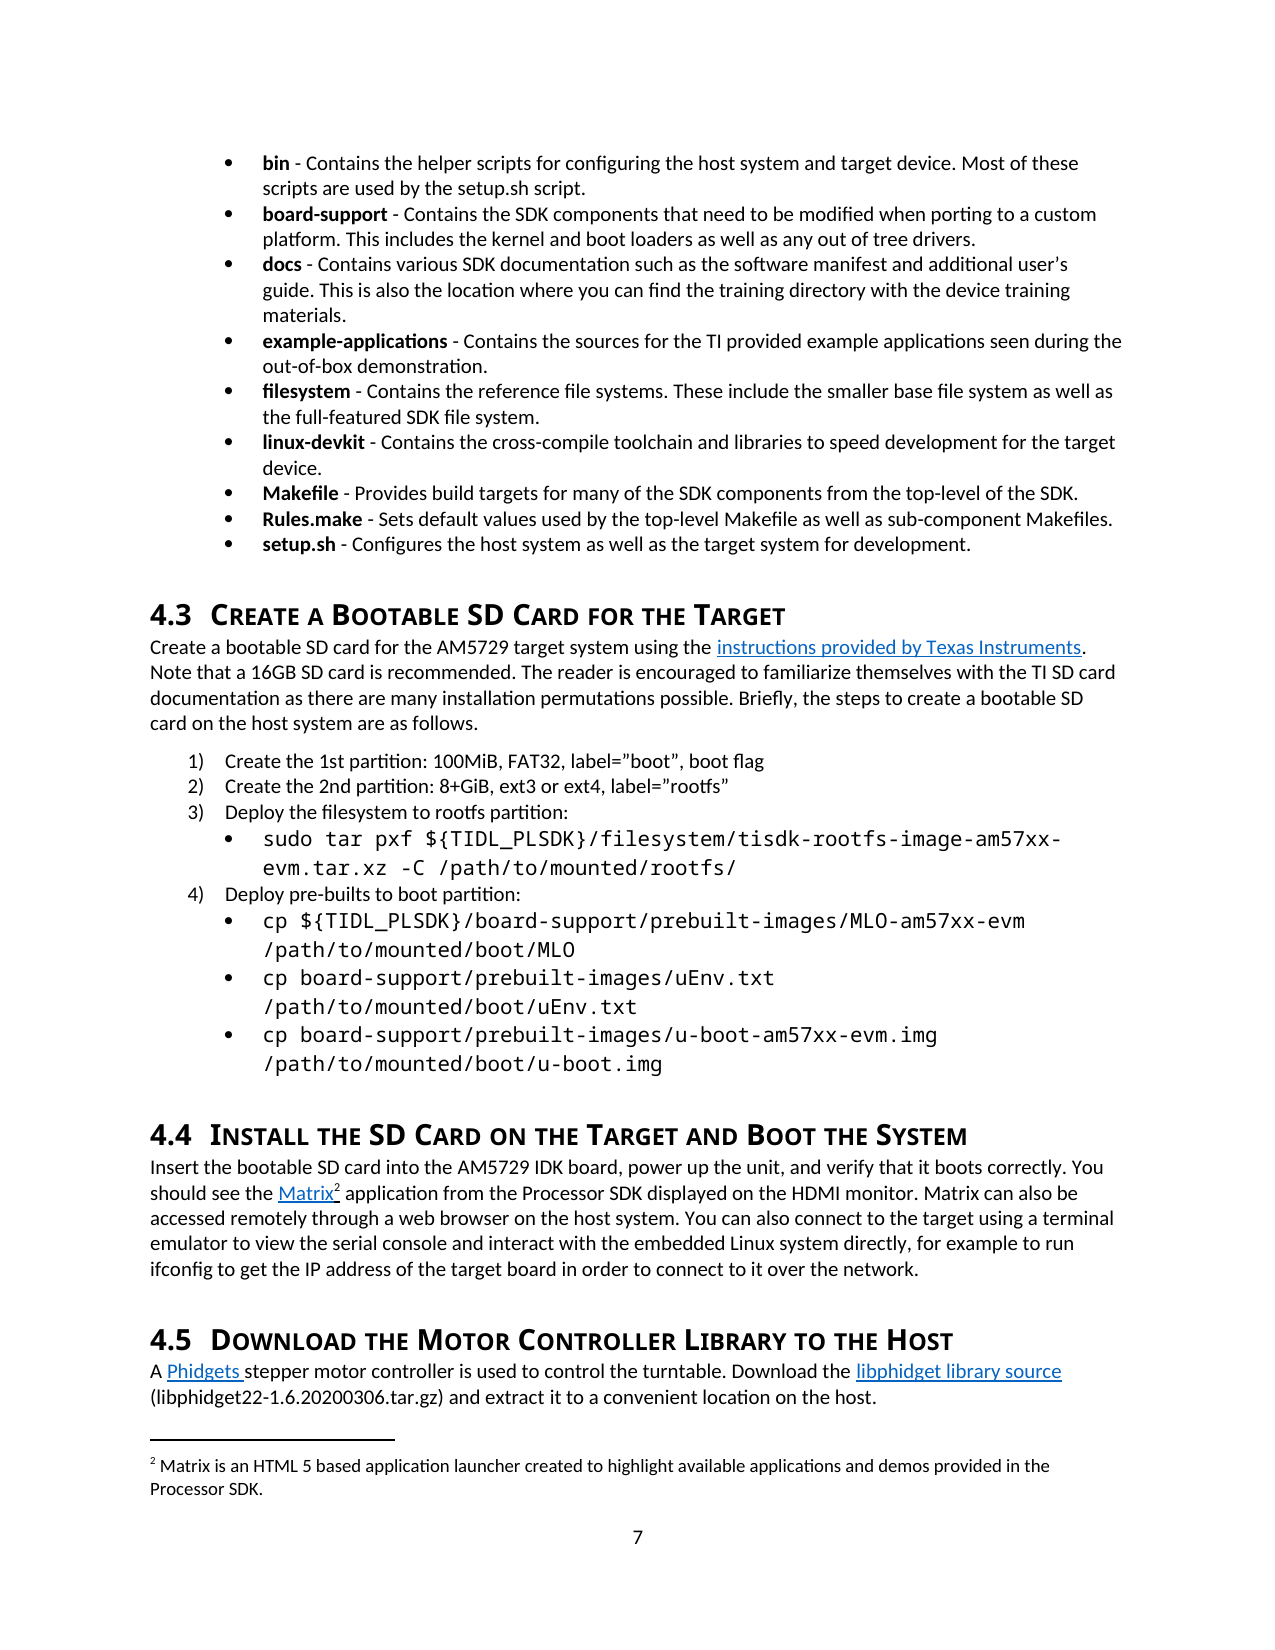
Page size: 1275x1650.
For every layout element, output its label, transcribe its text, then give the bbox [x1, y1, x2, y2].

list cp ${TIDL_PLSDK}/board-support/prebuilt-images/MLO-am57xx-evm /path/to/mounted/boot/MLO [225, 907, 1125, 963]
list Makefile - Provides build targets for many of the SDK components from the top-level of the SDK. [225, 480, 1125, 506]
list setup.sh - Configures the host system as well as the target system for development. [225, 531, 1125, 557]
list cp board-support/prebuilt-images/uEnv.txt /path/to/mounted/boot/uEnv.txt [225, 963, 1125, 1020]
list example-applications - Contains the sources for the TI provided example applications seen during the out-of-box demonstration. [225, 328, 1125, 379]
list Create the 1st partition: 100MiB, FAT32, label=”boot”, boot flag [187, 748, 1125, 773]
list docs - Contains various SDK documentation such as the software manifest and additional user’s guide. This is also the location where you can find the training directory with the device training materials. [225, 252, 1125, 328]
list linux-devkit - Contains the cross-compile toolchain and libraries to speed development for the target device. [225, 429, 1125, 480]
list bin - Contains the helper scripts for configuring the host system and target device. Most of these scripts are used by the setup.sh script. [225, 150, 1125, 201]
subtitle Create a Bootable SD Card for the Target [150, 594, 1125, 634]
list Deploy pre-builts to boot partition: [187, 881, 1125, 907]
text Create a bootable SD card for the AM5729 target system using the instructions provided by Texas Instruments. Note that a 16GB SD card is recommended. The reader is encouraged to familiarize themselves with the TI SD card documentation as there are many installation permutations possible. Briefly, the steps to create a bootable SD card on the host system are as follows. [150, 634, 1125, 736]
text A Phidgets stepper motor controller is used to control the turntable. Download the libphidget library source (libphidget22-1.6.20200306.tar.gz) and extract it to a convenient location on the host. [150, 1359, 1125, 1409]
list sudo tar pxf ${TIDL_PLSDK}/filesystem/tisdk-rootfs-image-am57xx-evm.tar.xz -C /path/to/mounted/rootfs/ [225, 824, 1125, 881]
list board-support - Contains the SDK components that need to be modified when porting to a custom platform. This includes the kernel and boot loaders as well as any out of tree drivers. [225, 201, 1125, 252]
list Create the 2nd partition: 8+GiB, ext3 or ext4, label=”rootfs” [187, 773, 1125, 799]
list filesystem - Contains the reference file systems. These include the smaller base file system as well as the full-featured SDK file system. [225, 379, 1125, 429]
subtitle Install the SD Card on the Target and Boot the System [150, 1115, 1125, 1154]
subtitle Download the Motor Controller Library to the Host [150, 1319, 1125, 1359]
list Deploy the filesystem to rootfs partition: [187, 799, 1125, 824]
text Insert the bootable SD card into the AM5729 IDK board, power up the unit, and verify that it boots correctly. You should see the Matrix application from the Processor SDK displayed on the HDMI monitor. Matrix can also be accessed remotely through a web browser on the host system. You can also connect to the target using a terminal emulator to view the serial console and interact with the embedded Linux system directly, for example to run ifconfig to get the IP address of the target board in order to connect to it over the network. [150, 1154, 1125, 1281]
list cp board-support/prebuilt-images/u-boot-am57xx-evm.img /path/to/mounted/boot/u-boot.img [225, 1020, 1125, 1077]
list Rules.make - Sets default values used by the top-level Makefile as well as sub-component Makefiles. [225, 506, 1125, 531]
